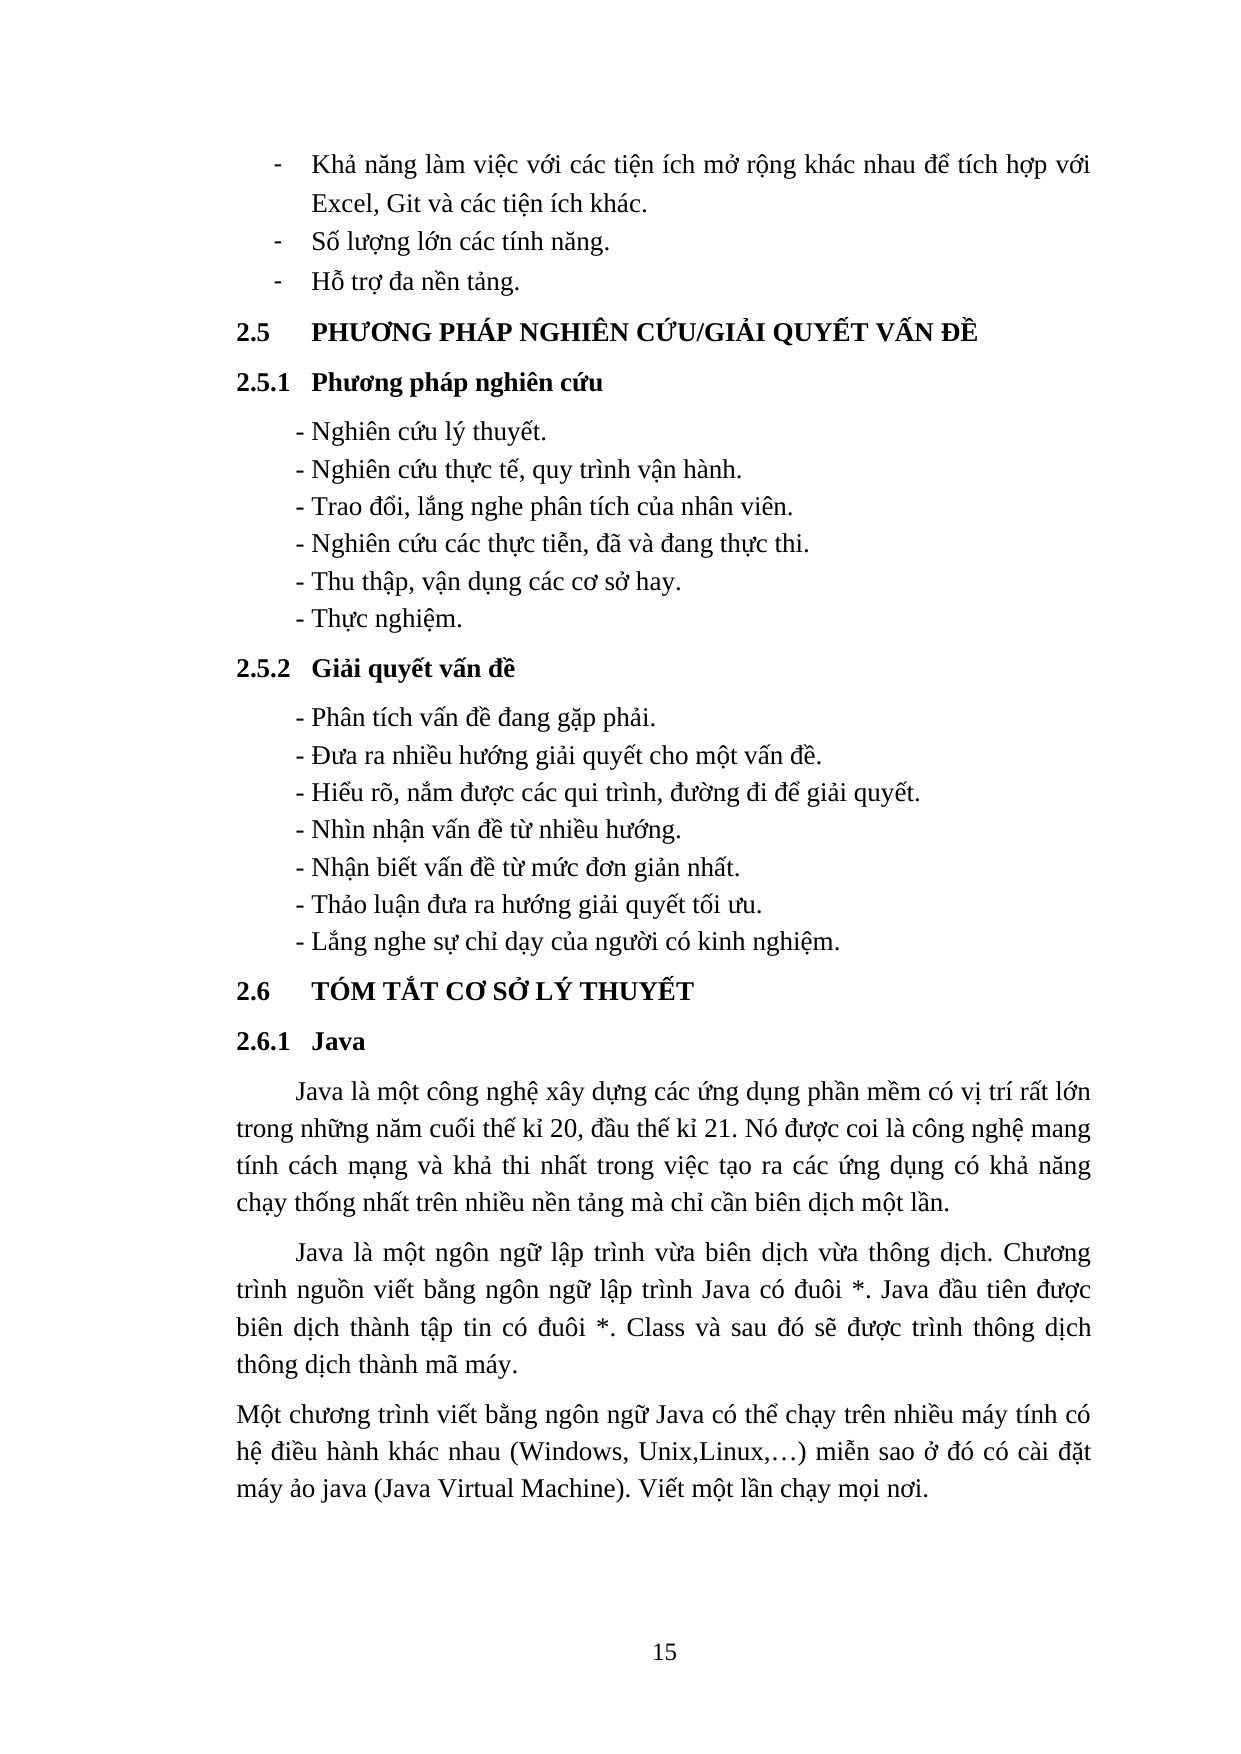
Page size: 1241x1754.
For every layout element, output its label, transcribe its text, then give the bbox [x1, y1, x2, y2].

text Một chương trình viết bằng ngôn ngữ Java có thể chạy trên nhiều máy tính có hệ điều hành khác nhau (Windows, Unix,Linux,…) miễn sao ở đó có cài đặt máy ảo java (Java Virtual Machine). Viết một lần chạy mọi nơi. [236, 1398, 1092, 1504]
list Đưa ra nhiều hướng giải quyết cho một vấn đề. [236, 739, 1092, 770]
subtitle PHƯƠNG PHÁP NGHIÊN CỨU/GIẢI QUYẾT VẤN ĐỀ [236, 316, 1092, 347]
list Thảo luận đưa ra hướng giải quyết tối ưu. [236, 888, 1092, 919]
subtitle Java [236, 1025, 1092, 1056]
list Thu thập, vận dụng các cơ sở hay. [236, 564, 1092, 596]
list Nghiên cứu các thực tiễn, đã và đang thực thi. [236, 527, 1092, 558]
subtitle Giải quyết vấn đề [236, 652, 1092, 683]
text Java là một công nghệ xây dựng các ứng dụng phần mềm có vị trí rất lớn trong những năm cuối thế kỉ 20, đầu thế kỉ 21. Nó được coi là công nghệ mang tính cách mạng và khả thi nhất trong việc tạo ra các ứng dụng có khả năng chạy thống nhất trên nhiều nền tảng mà chỉ cần biên dịch một lần. [236, 1074, 1092, 1218]
text Java là một ngôn ngữ lập trình vừa biên dịch vừa thông dịch. Chương trình nguồn viết bằng ngôn ngữ lập trình Java có đuôi *. Java đầu tiên được biên dịch thành tập tin có đuôi *. Class và sau đó sẽ được trình thông dịch thông dịch thành mã máy. [236, 1236, 1092, 1379]
list Thực nghiệm. [236, 602, 1092, 633]
list Số lượng lớn các tính năng. [274, 224, 1092, 257]
list Khả năng làm việc với các tiện ích mở rộng khác nhau để tích hợp với Excel, Git và các tiện ích khác. [274, 148, 1092, 218]
list Trao đổi, lắng nghe phân tích của nhân viên. [236, 490, 1092, 521]
list Nhìn nhận vấn đề từ nhiều hướng. [236, 813, 1092, 844]
list Hiểu rõ, nắm được các qui trình, đường đi để giải quyết. [236, 776, 1092, 807]
list Phân tích vấn đề đang gặp phải. [236, 701, 1092, 733]
subtitle TÓM TẮT CƠ SỞ LÝ THUYẾT [236, 975, 1092, 1006]
subtitle Phương pháp nghiên cứu [236, 366, 1092, 397]
list Nghiên cứu thực tế, quy trình vận hành. [236, 453, 1092, 484]
list Nhận biết vấn đề từ mức đơn giản nhất. [236, 851, 1092, 882]
list Hỗ trợ đa nền tảng. [274, 264, 1092, 297]
list Nghiên cứu lý thuyết. [236, 415, 1092, 447]
list Lắng nghe sự chỉ dạy của người có kinh nghiệm. [236, 925, 1092, 956]
